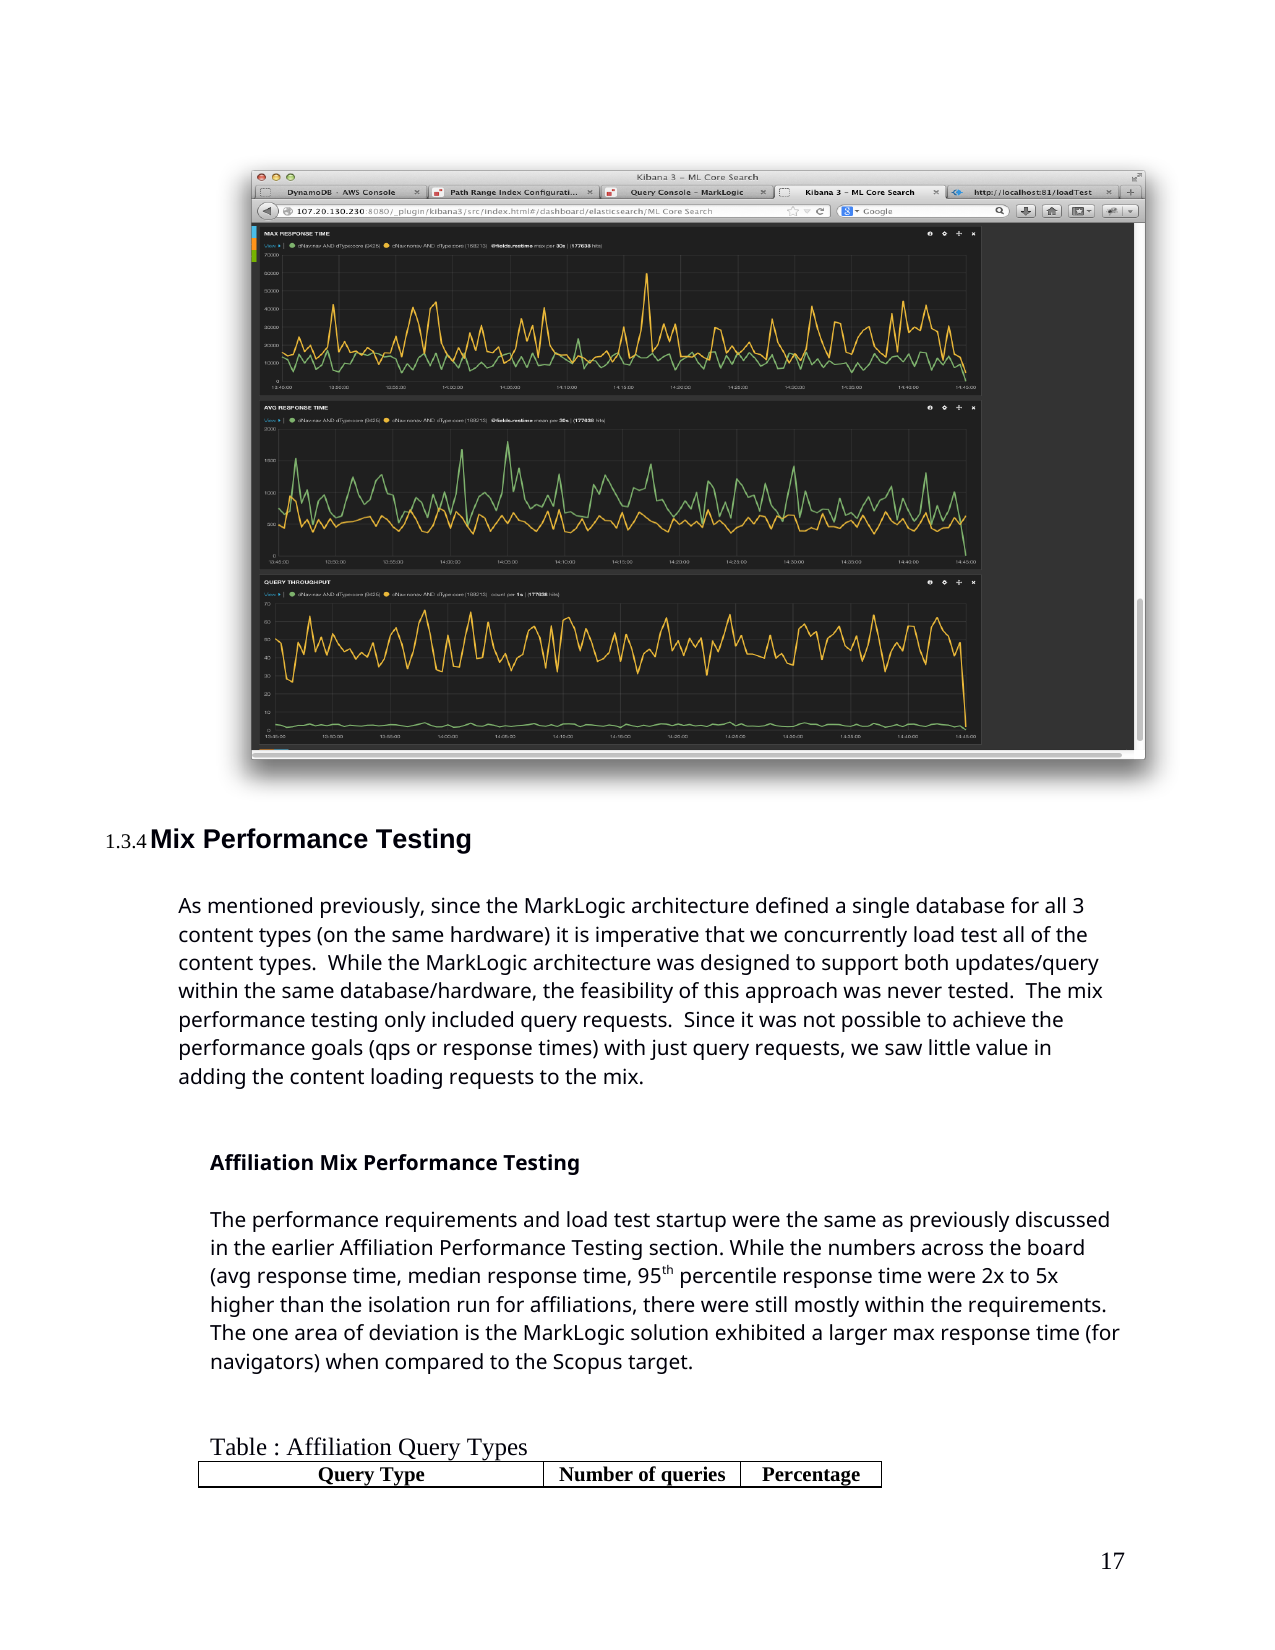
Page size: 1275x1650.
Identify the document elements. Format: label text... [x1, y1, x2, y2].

table_header Query Type [199, 1462, 543, 1486]
picture [210, 150, 1185, 807]
text The performance requirements and load test startup were the same as previously discussed in the earlier Affiliation Performance Testing section. While the numbers across the board (avg response time, median response time, 95th percentile response time were 2x to 5x higher than the isolation run for affiliations, there were still mostly within the requirements. The one area of deviation is the MarkLogic solution exhibited a larger max response time (for navigators) when compared to the Scopus target. [210, 1205, 1125, 1375]
table_header Percentage of mix [741, 1462, 881, 1486]
text As mentioned previously, since the MarkLogic architecture defined a single database for all 3 content types (on the same hardware) it is imperative that we concurrently load test all of the content types. While the MarkLogic architecture was designed to support both updates/query within the same database/hardware, the feasibility of this approach was never tested. The mix performance testing only included query requests. Since it was not possible to achieve the performance goals (qps or response times) with just query requests, we saw little value in adding the content loading requests to the mix. [178, 891, 1125, 1090]
text Table : Affiliation Query Types [210, 1432, 1125, 1461]
table_header Number of queries [544, 1462, 740, 1486]
subtitle Mix Performance Testing [105, 823, 1125, 854]
text Affiliation Mix Performance Testing [150, 1148, 1125, 1176]
